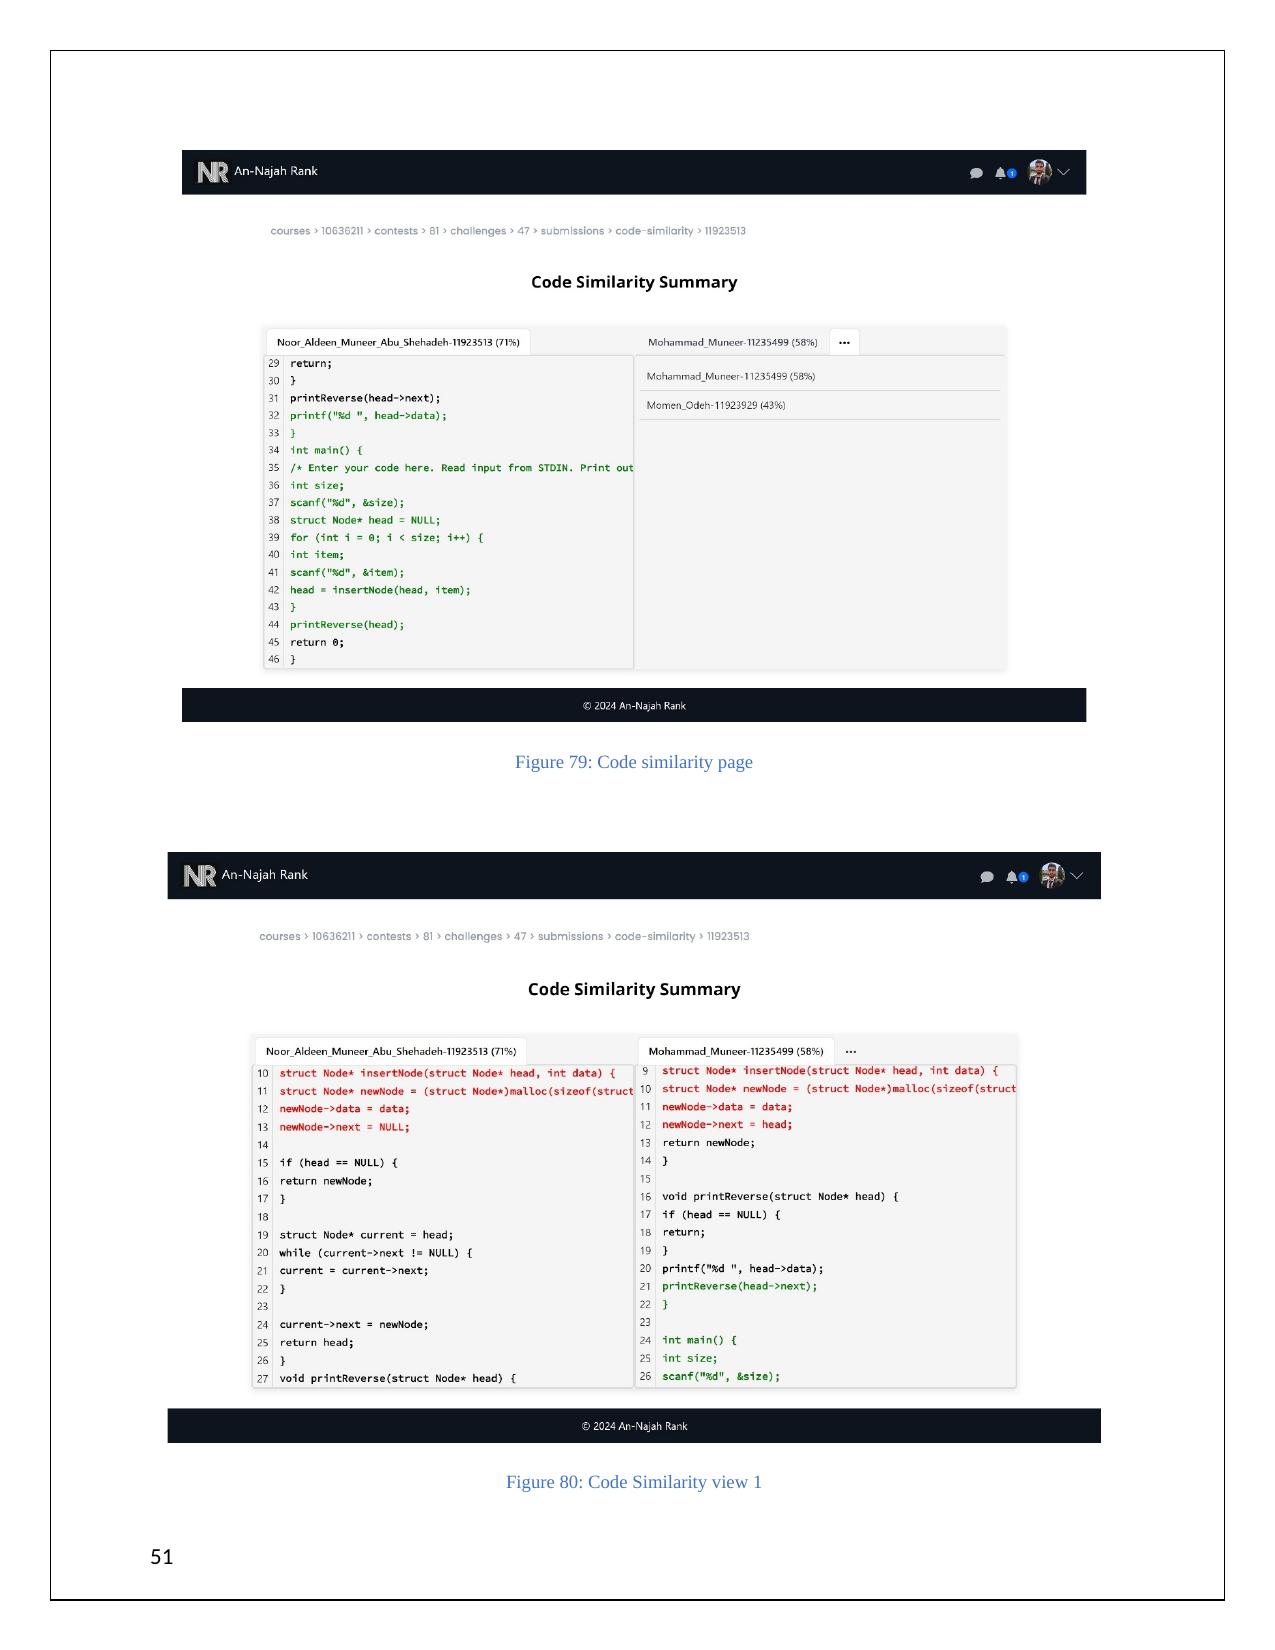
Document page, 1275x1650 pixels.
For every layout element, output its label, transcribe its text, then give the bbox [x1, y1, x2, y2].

picture [182, 150, 1087, 722]
text Figure 80: Code Similarity view 1 [150, 1471, 1118, 1493]
picture [167, 852, 1101, 1443]
text Figure 79: Code similarity page [150, 751, 1118, 772]
